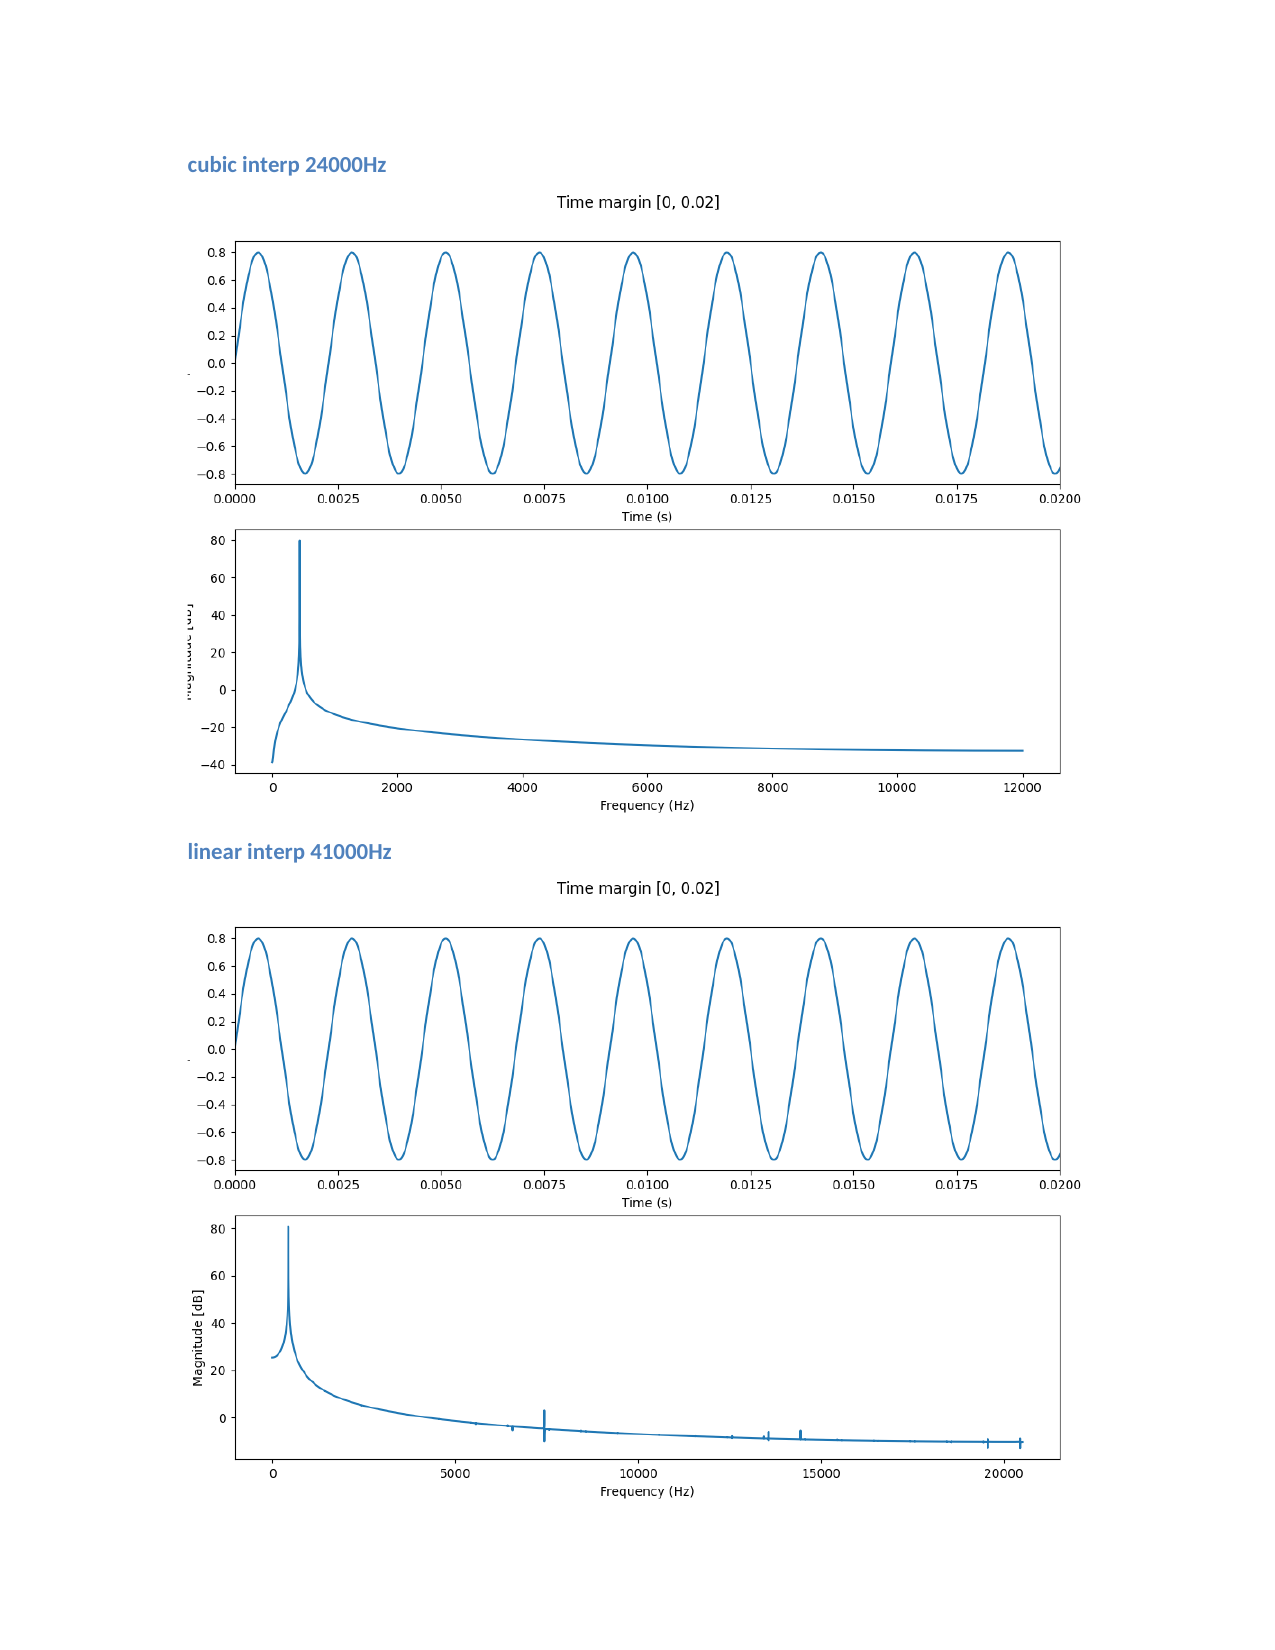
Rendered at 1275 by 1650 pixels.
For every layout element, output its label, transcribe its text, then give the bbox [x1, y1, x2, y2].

subtitle linear interp 41000Hz [187, 837, 1087, 865]
picture [187, 182, 1088, 813]
subtitle cubic interp 24000Hz [187, 150, 1087, 178]
picture [187, 869, 1088, 1499]
